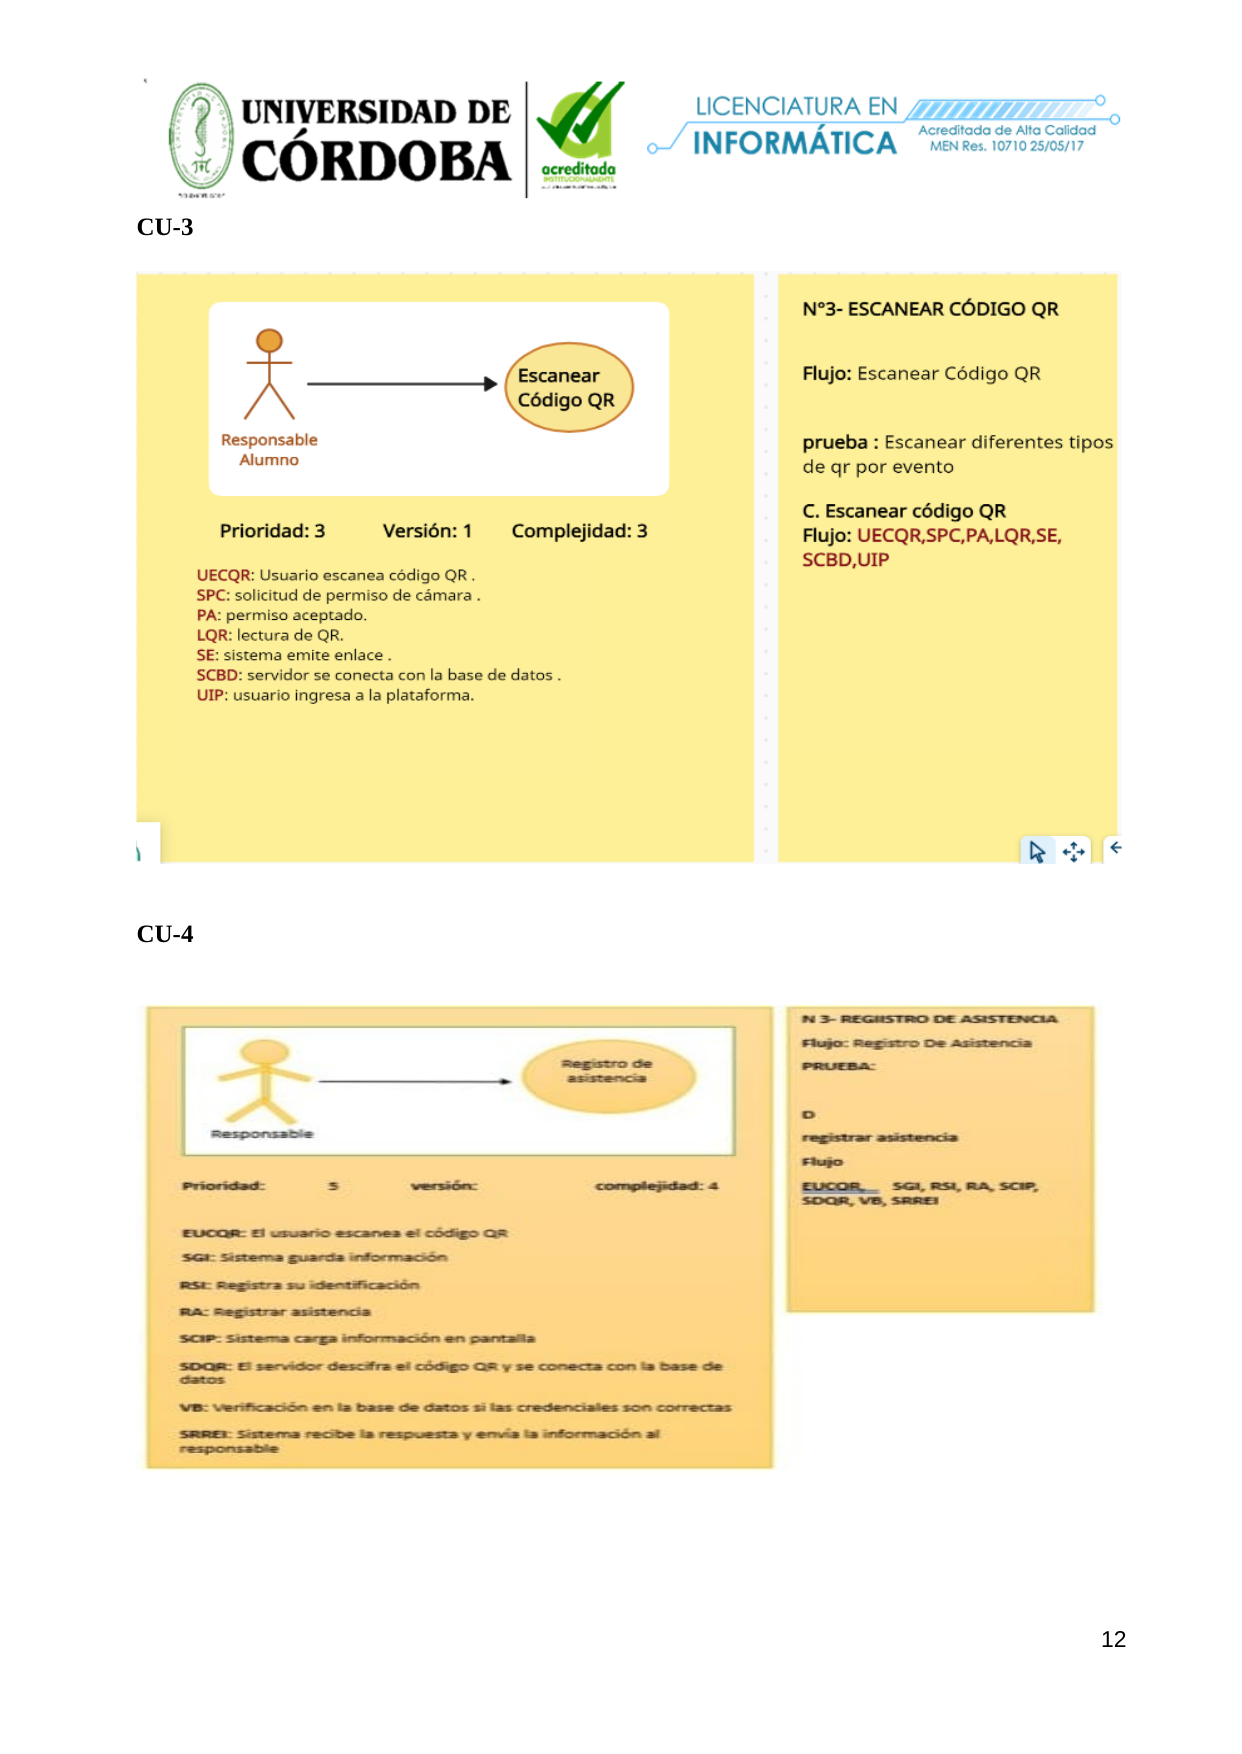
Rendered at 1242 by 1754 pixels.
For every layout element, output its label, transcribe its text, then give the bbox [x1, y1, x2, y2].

picture [136, 52, 1127, 213]
text CU-3 [136, 213, 1126, 241]
text CU-4 [136, 919, 1126, 948]
picture [136, 1005, 1112, 1528]
picture [136, 271, 1122, 864]
